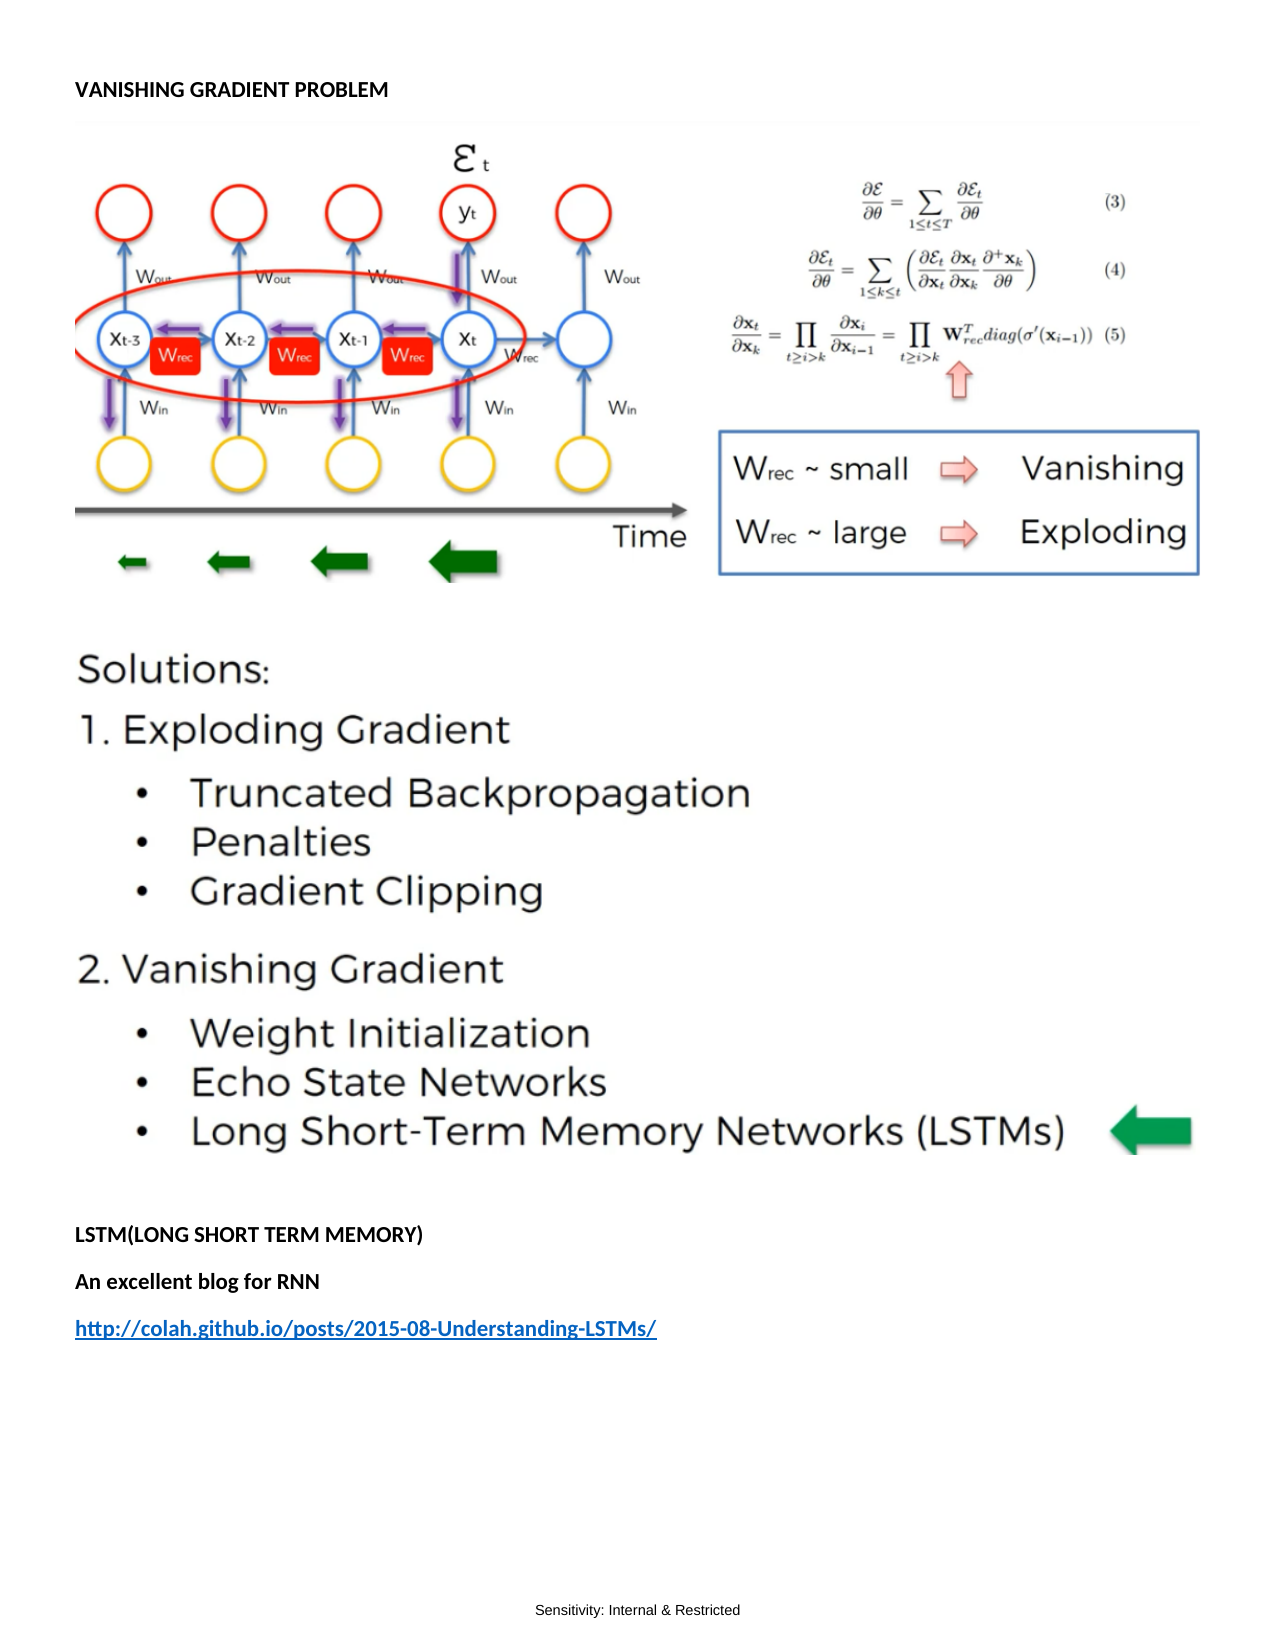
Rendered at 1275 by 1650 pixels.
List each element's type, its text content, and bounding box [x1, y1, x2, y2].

text VANISHING GRADIENT PROBLEM [75, 75, 1200, 103]
text An excellent blog for RNN [75, 1267, 1200, 1295]
text http://colah.github.io/posts/2015-08-Understanding-LSTMs/ [75, 1314, 1200, 1342]
text LSTM(LONG SHORT TERM MEMORY) [75, 1220, 1200, 1248]
